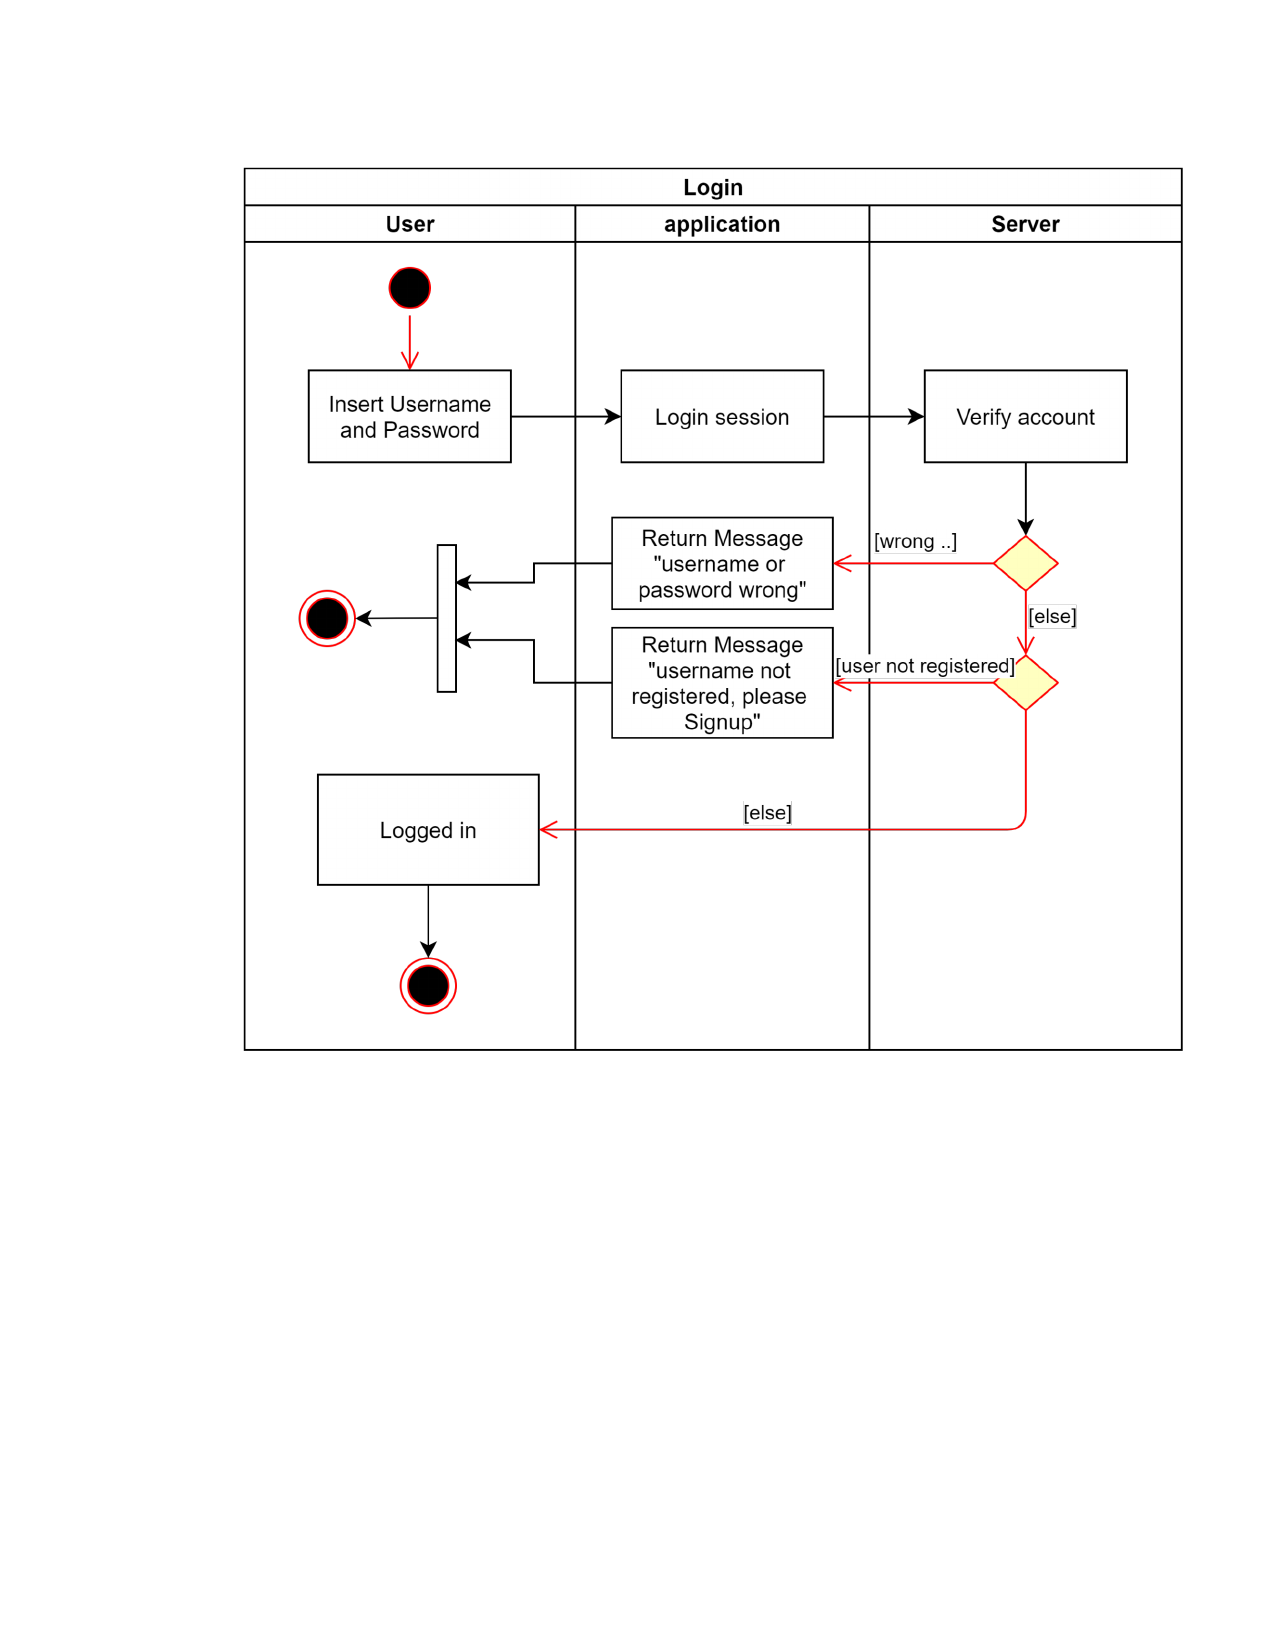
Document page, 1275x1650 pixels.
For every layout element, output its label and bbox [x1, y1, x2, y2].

picture [225, 150, 1200, 1069]
